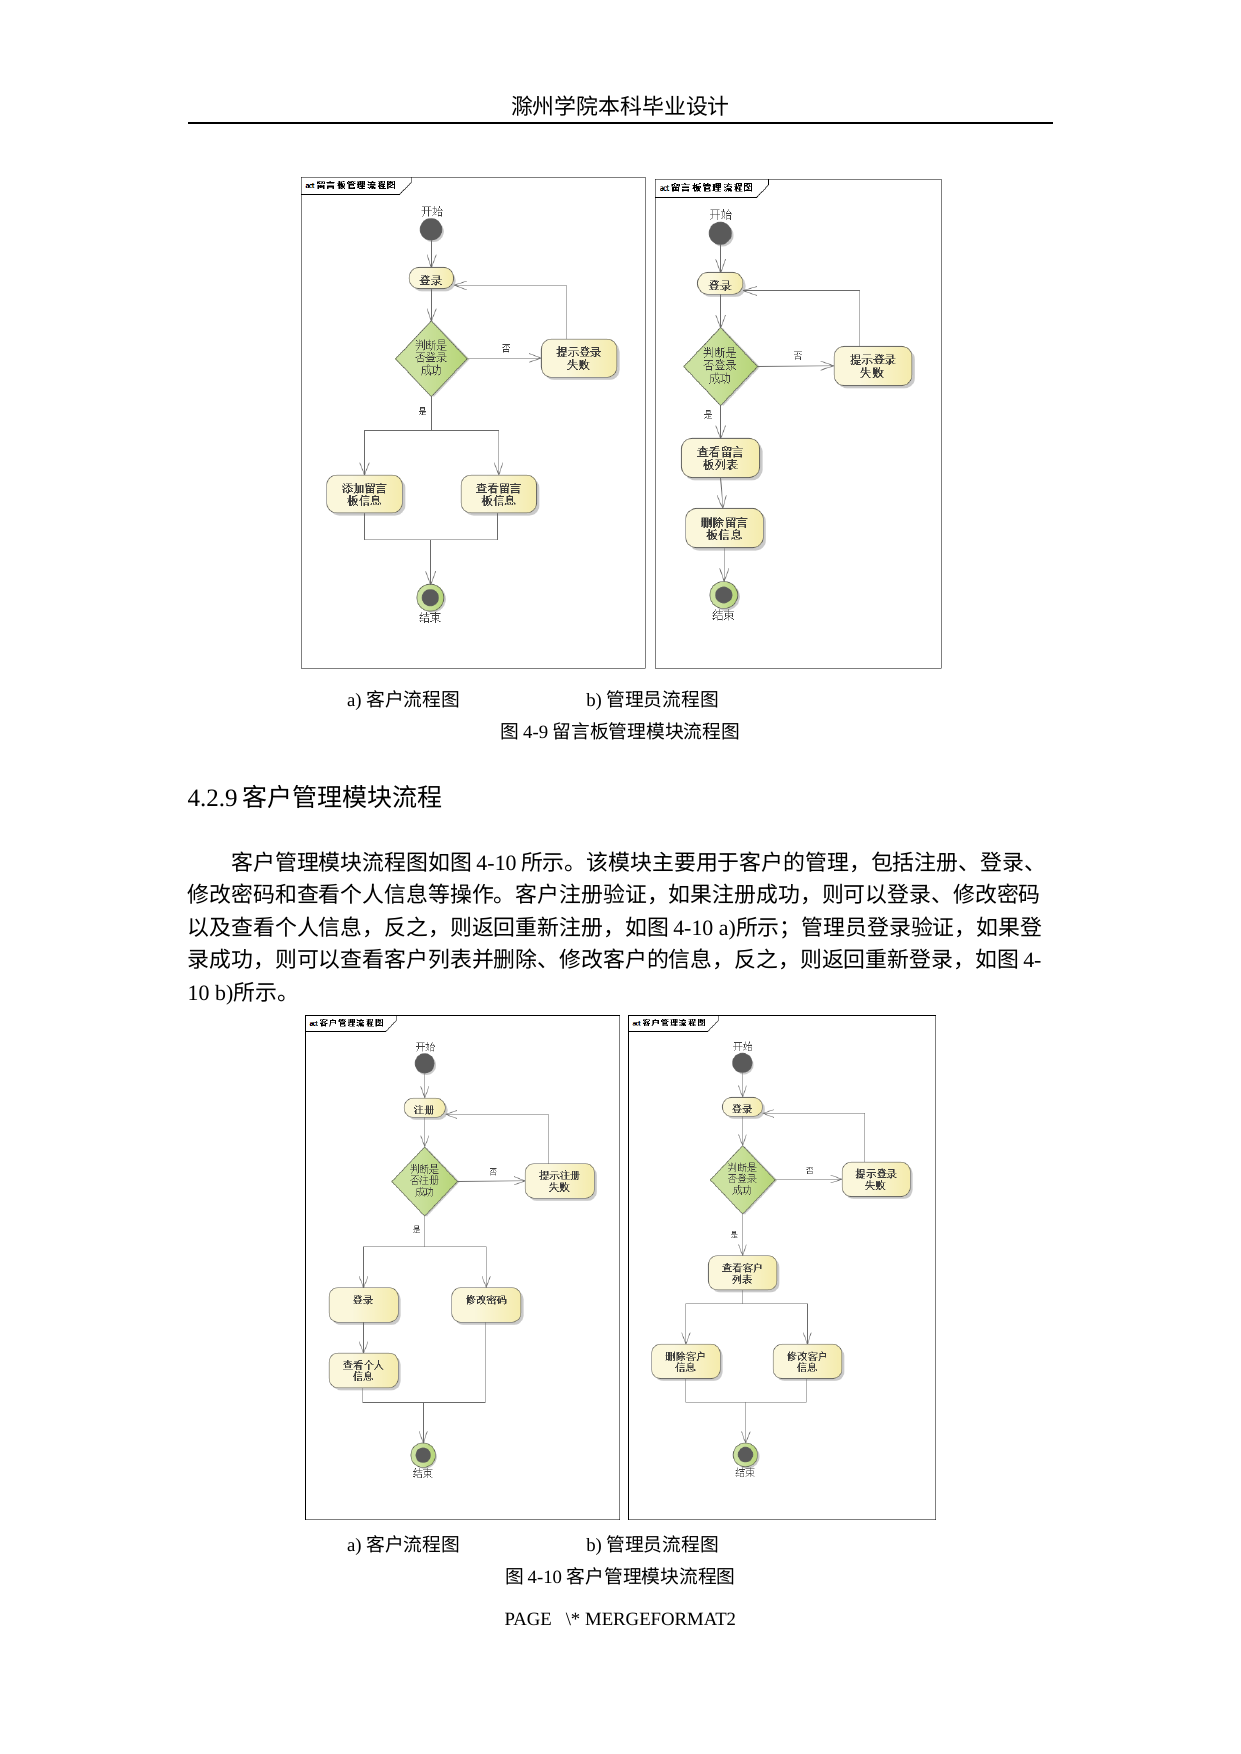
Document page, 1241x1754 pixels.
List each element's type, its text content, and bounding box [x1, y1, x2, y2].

text a) 客户流程图 b) 管理员流程图 [187, 1527, 1053, 1559]
text 客户管理模块流程图如图4-10所示。该模块主要用于客户的管理，包括注册、登录、修改密码和查看个人信息等操作。客户注册验证，如果注册成功，则可以登录、修改密码以及查看个人信息，反之，则返回重新注册，如图4-10 a)所示；管理员登录验证，如果登录成功，则可以查看客户列表并删除、修改客户的信息，反之，则返回重新登录，如图4-10 b)所示。 [187, 844, 1053, 1007]
text a) 客户流程图 b) 管理员流程图 [187, 682, 1053, 714]
picture [295, 171, 946, 673]
text 图4-9 留言板管理模块流程图 [187, 714, 1053, 747]
text 图4-10 客户管理模块流程图 [187, 1559, 1053, 1592]
picture [300, 1010, 940, 1524]
subtitle 4.2.9客户管理模块流程 [187, 763, 1053, 828]
